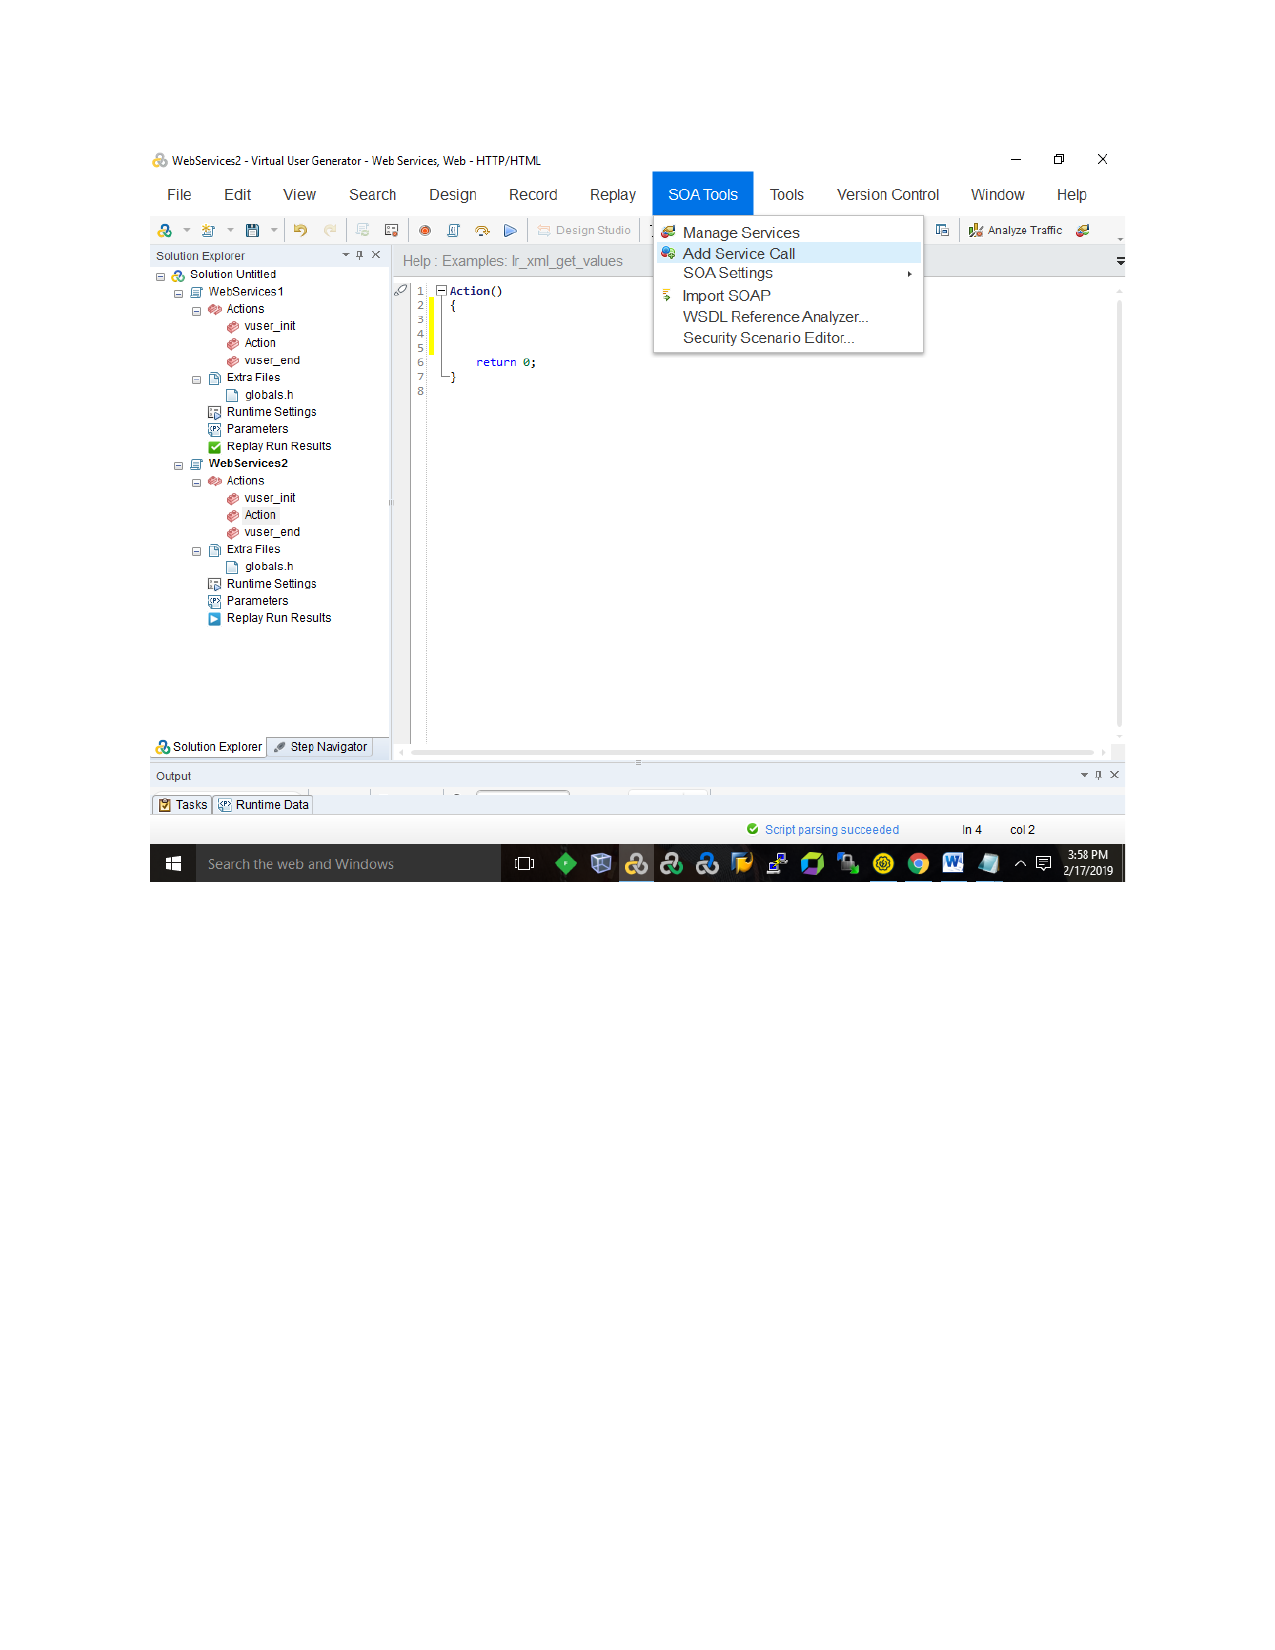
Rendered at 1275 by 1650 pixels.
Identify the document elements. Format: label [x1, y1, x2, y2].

picture [150, 150, 1125, 882]
